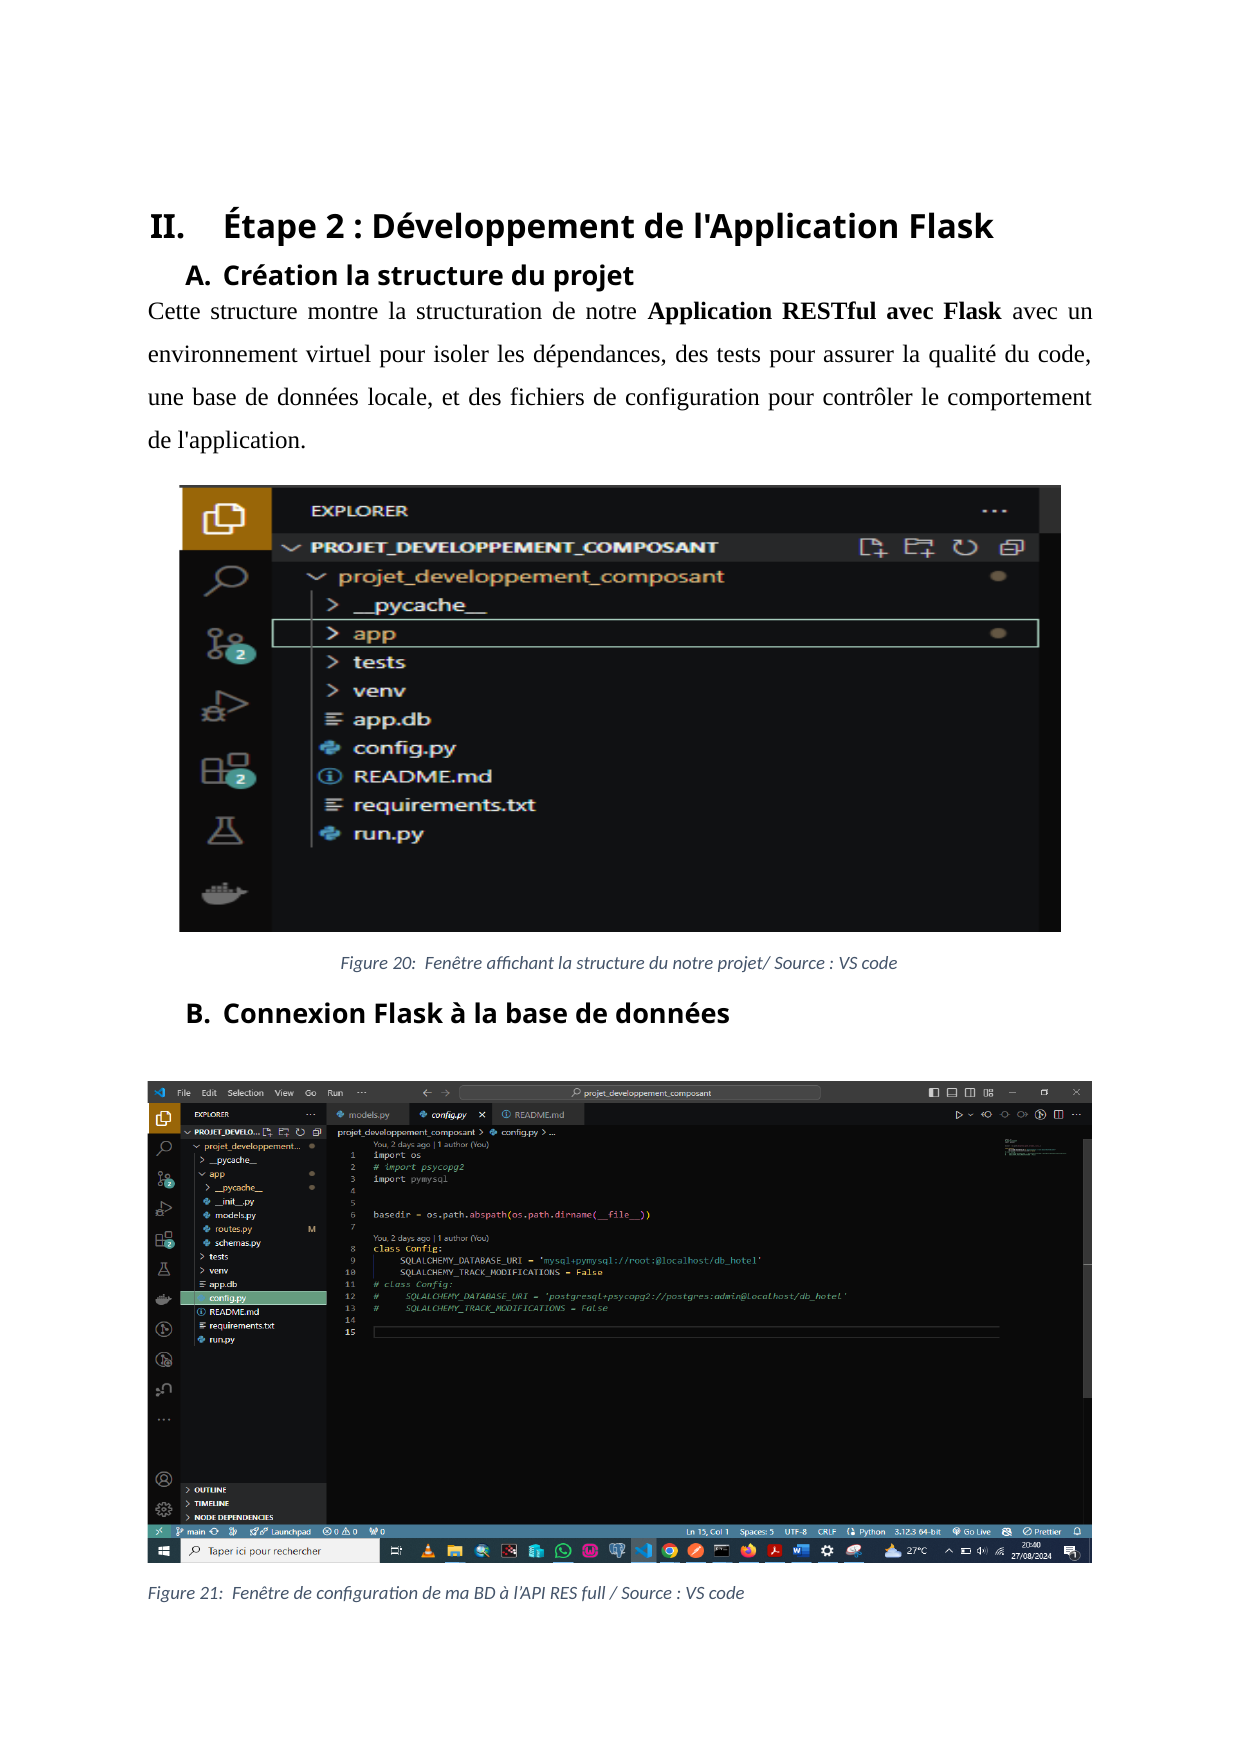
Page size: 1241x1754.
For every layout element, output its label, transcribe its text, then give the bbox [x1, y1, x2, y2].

picture [147, 1081, 1092, 1563]
picture [179, 485, 1061, 932]
subtitle Connexion Flask à la base de données [185, 995, 1093, 1032]
subtitle Étape 2 : Développement de l'Application Flask [185, 203, 1093, 248]
text Figure 20: Fenêtre affichant la structure du notre projet/ Source : VS code [148, 951, 1093, 974]
subtitle Création la structure du projet [185, 256, 1093, 293]
text Cette structure montre la structuration de notre Application RESTful avec Flask avec un environnement virtuel pour isoler les dépendances, des tests pour assurer la qualité du code, une base de données locale, et des fichiers de configuration pour contrôler le comportement de l'application. [148, 296, 1093, 454]
text Figure 21: Fenêtre de configuration de ma BD à l’API RES full / Source : VS code [148, 1581, 1093, 1604]
